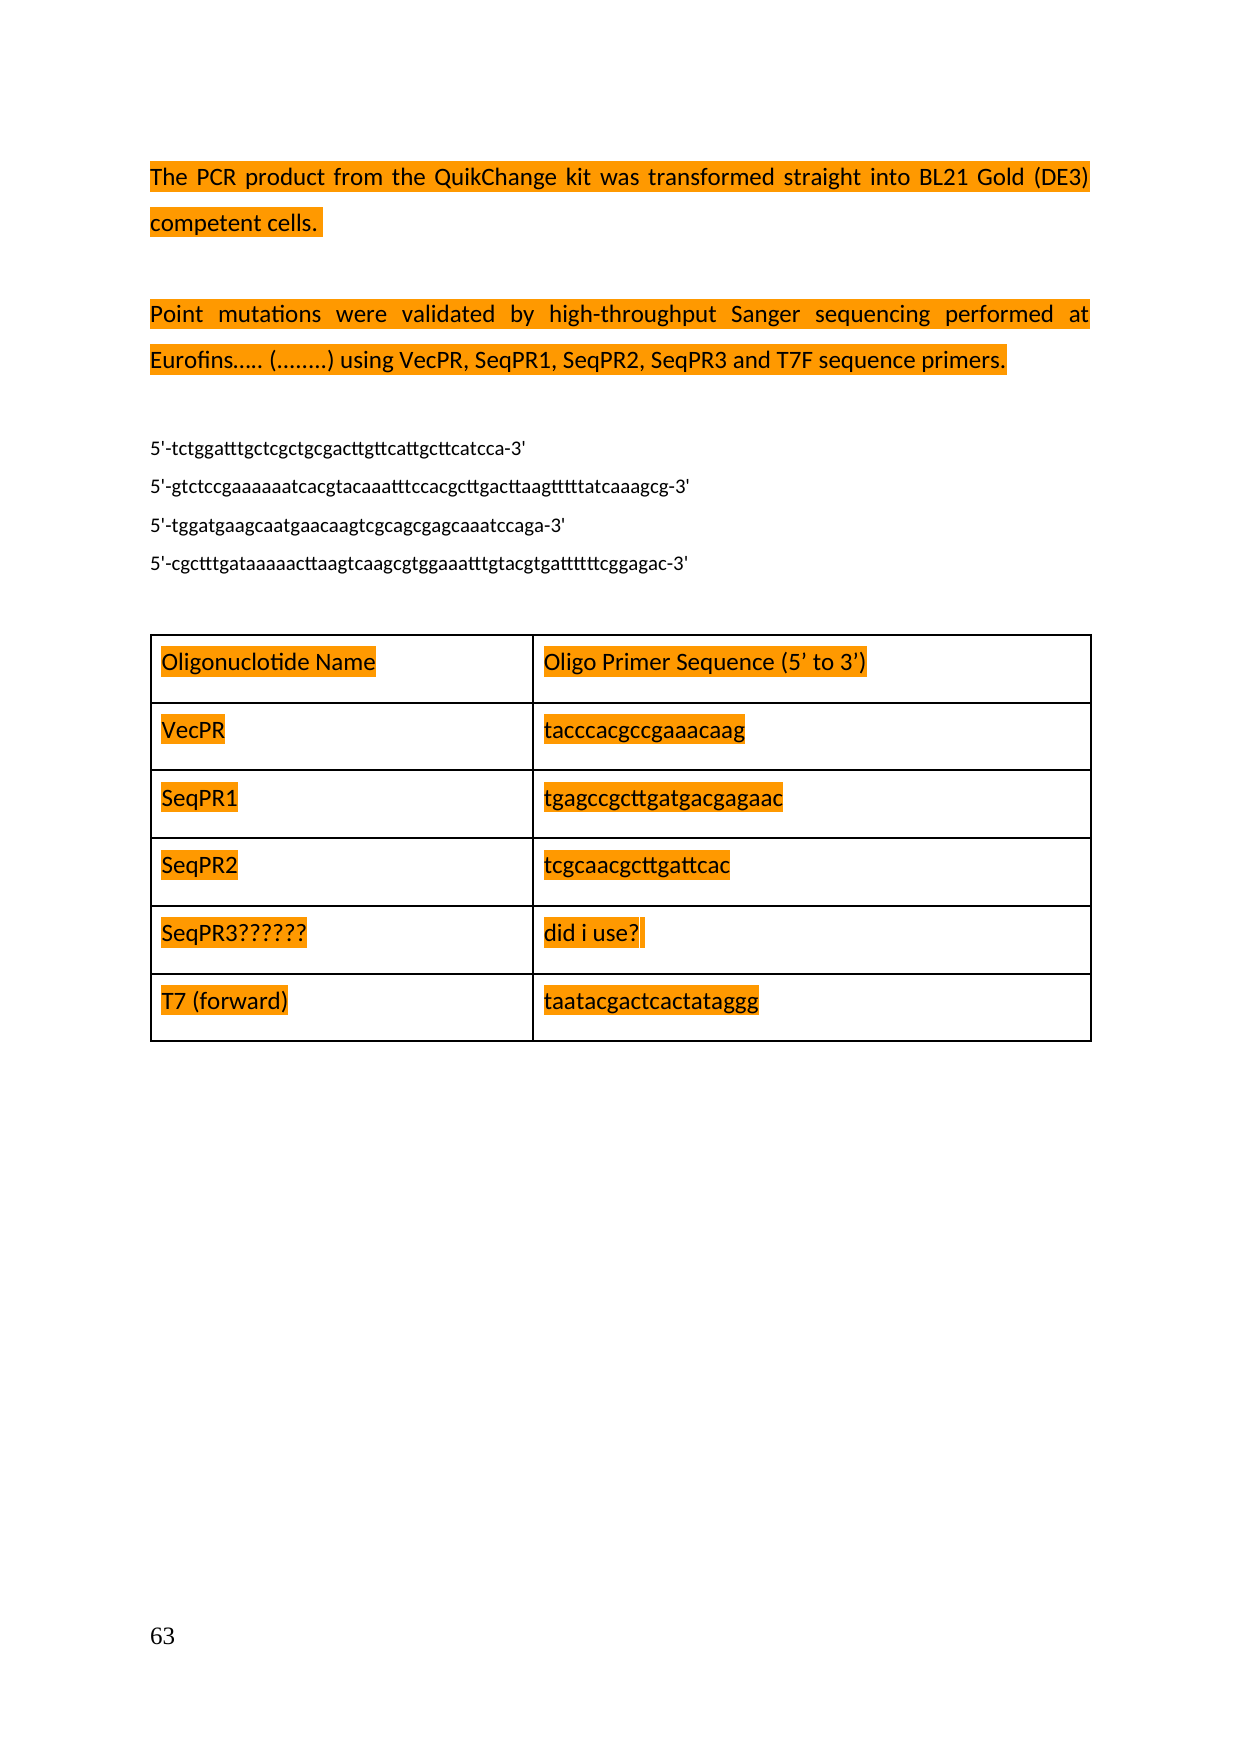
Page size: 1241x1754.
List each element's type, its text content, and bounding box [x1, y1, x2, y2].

table_cell tcgcaacgcttgattcac [534, 839, 1090, 905]
table_cell SeqPR3?????? [152, 907, 532, 972]
table_cell tacccacgccgaaacaag [534, 704, 1090, 769]
text 5'-gtctccgaaaaaatcacgtacaaatttccacgcttgacttaagtttttatcaaagcg-3' [150, 474, 1090, 499]
table_cell SeqPR2 [152, 839, 532, 905]
text 5'-tggatgaagcaatgaacaagtcgcagcgagcaaatccaga-3' [150, 512, 1090, 537]
table_header Oligo Primer Sequence (5’ to 3’) [534, 636, 1090, 702]
table_cell taatacgactcactataggg [534, 975, 1090, 1040]
table_cell tgagccgcttgatgacgagaac [534, 771, 1090, 837]
table_cell T7 (forward) [152, 975, 532, 1040]
table_header Oligonuclotide Name [152, 636, 532, 702]
text The PCR product from the QuikChange kit was transformed straight into BL21 Gold (DE3) competent cells. [150, 192, 1090, 237]
text Point mutations were validated by high-throughput Sanger sequencing performed at Eurofins….. (........) using VecPR, SeqPR1, SeqPR2, SeqPR3 and T7F sequence primers. [150, 329, 1090, 375]
table_cell SeqPR1 [152, 771, 532, 837]
text 5'-cgctttgataaaaacttaagtcaagcgtggaaatttgtacgtgattttttcggagac-3' [150, 550, 1090, 575]
table_cell did i use? [534, 907, 1090, 972]
text 5'-tctggatttgctcgctgcgacttgttcattgcttcatcca-3' [150, 436, 1090, 461]
table_cell VecPR [152, 704, 532, 769]
